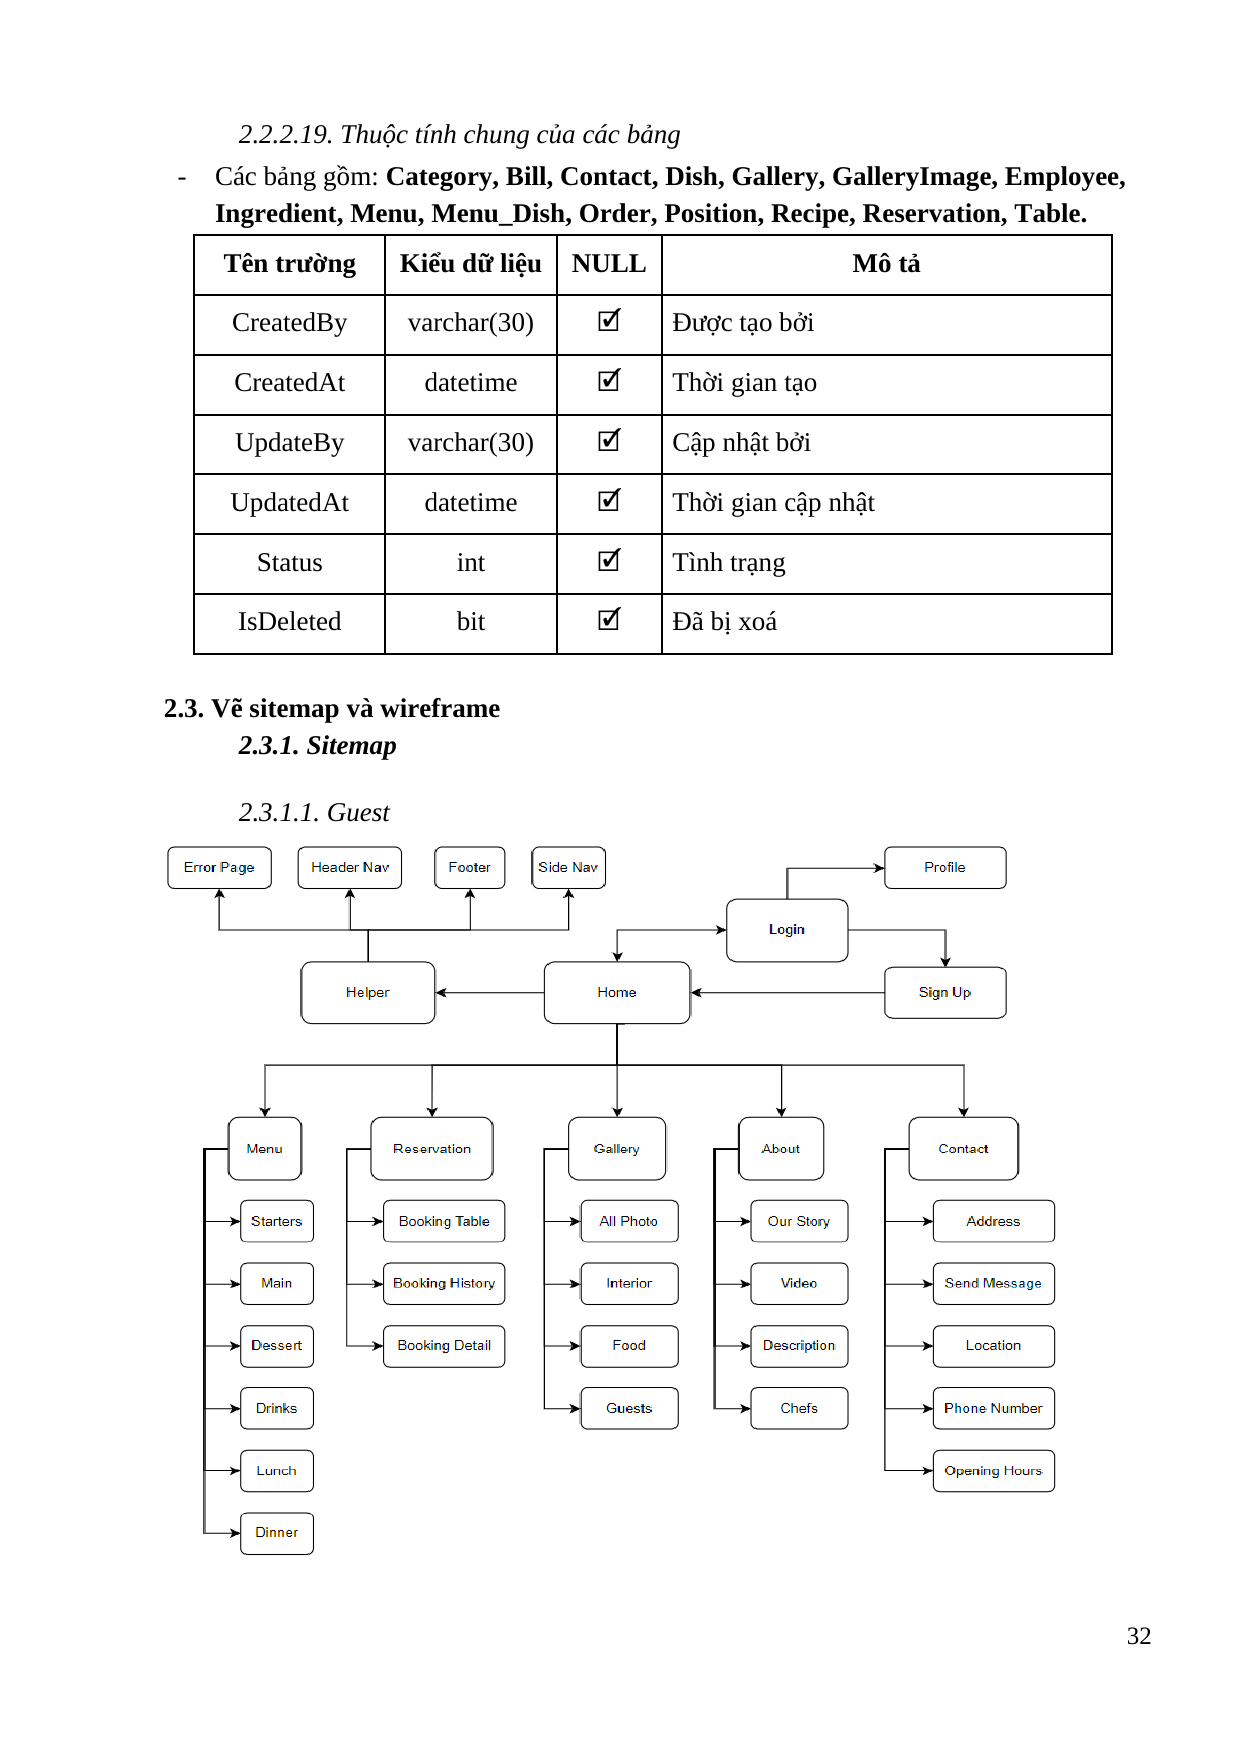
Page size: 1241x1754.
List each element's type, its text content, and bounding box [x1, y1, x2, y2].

table_cell Thời gian tạo [663, 356, 1111, 413]
list Các bảng gồm: Category, Bill, Contact, Dish, Gallery, GalleryImage, Employee, Ingredient, Menu, Menu_Dish, Order, Position, Recipe, Reservation, Table. [177, 159, 1152, 228]
table_cell 🗹 [558, 416, 661, 473]
table_cell datetime [386, 475, 556, 533]
table_cell UpdatedAt [195, 475, 384, 533]
table_cell Cập nhật bởi [663, 416, 1111, 473]
subtitle 2.3.1. Sitemap [164, 729, 1152, 761]
table_header NULL [558, 236, 661, 294]
table_cell 🗹 [558, 356, 661, 413]
table_header Tên trường [195, 236, 384, 294]
table_cell Status [195, 535, 384, 593]
table_cell int [386, 535, 556, 593]
table_cell Được tạo bởi [663, 296, 1111, 354]
subtitle 2.2.2.19. Thuộc tính chung của các bảng [164, 118, 1152, 149]
table_cell Thời gian cập nhật [663, 475, 1111, 533]
table_cell 🗹 [558, 296, 661, 354]
table_header Mô tả [663, 236, 1111, 294]
table_cell varchar(30) [386, 416, 556, 473]
table_cell 🗹 [558, 475, 661, 533]
table_cell bit [386, 595, 556, 653]
table_cell datetime [386, 356, 556, 413]
table_cell UpdateBy [195, 416, 384, 473]
table_cell 🗹 [558, 535, 661, 593]
table_cell Tình trạng [663, 535, 1111, 593]
subtitle 2.3.1.1. Guest [164, 796, 1152, 827]
table_cell 🗹 [558, 595, 661, 653]
table_cell varchar(30) [386, 296, 556, 354]
table_cell CreatedAt [195, 356, 384, 413]
subtitle 2.3. Vẽ sitemap và wireframe [89, 692, 1152, 723]
table_cell CreatedBy [195, 296, 384, 354]
table_cell Đã bị xoá [663, 595, 1111, 653]
table_cell IsDeleted [195, 595, 384, 653]
picture [134, 833, 1106, 1560]
table_header Kiểu dữ liệu [386, 236, 556, 294]
